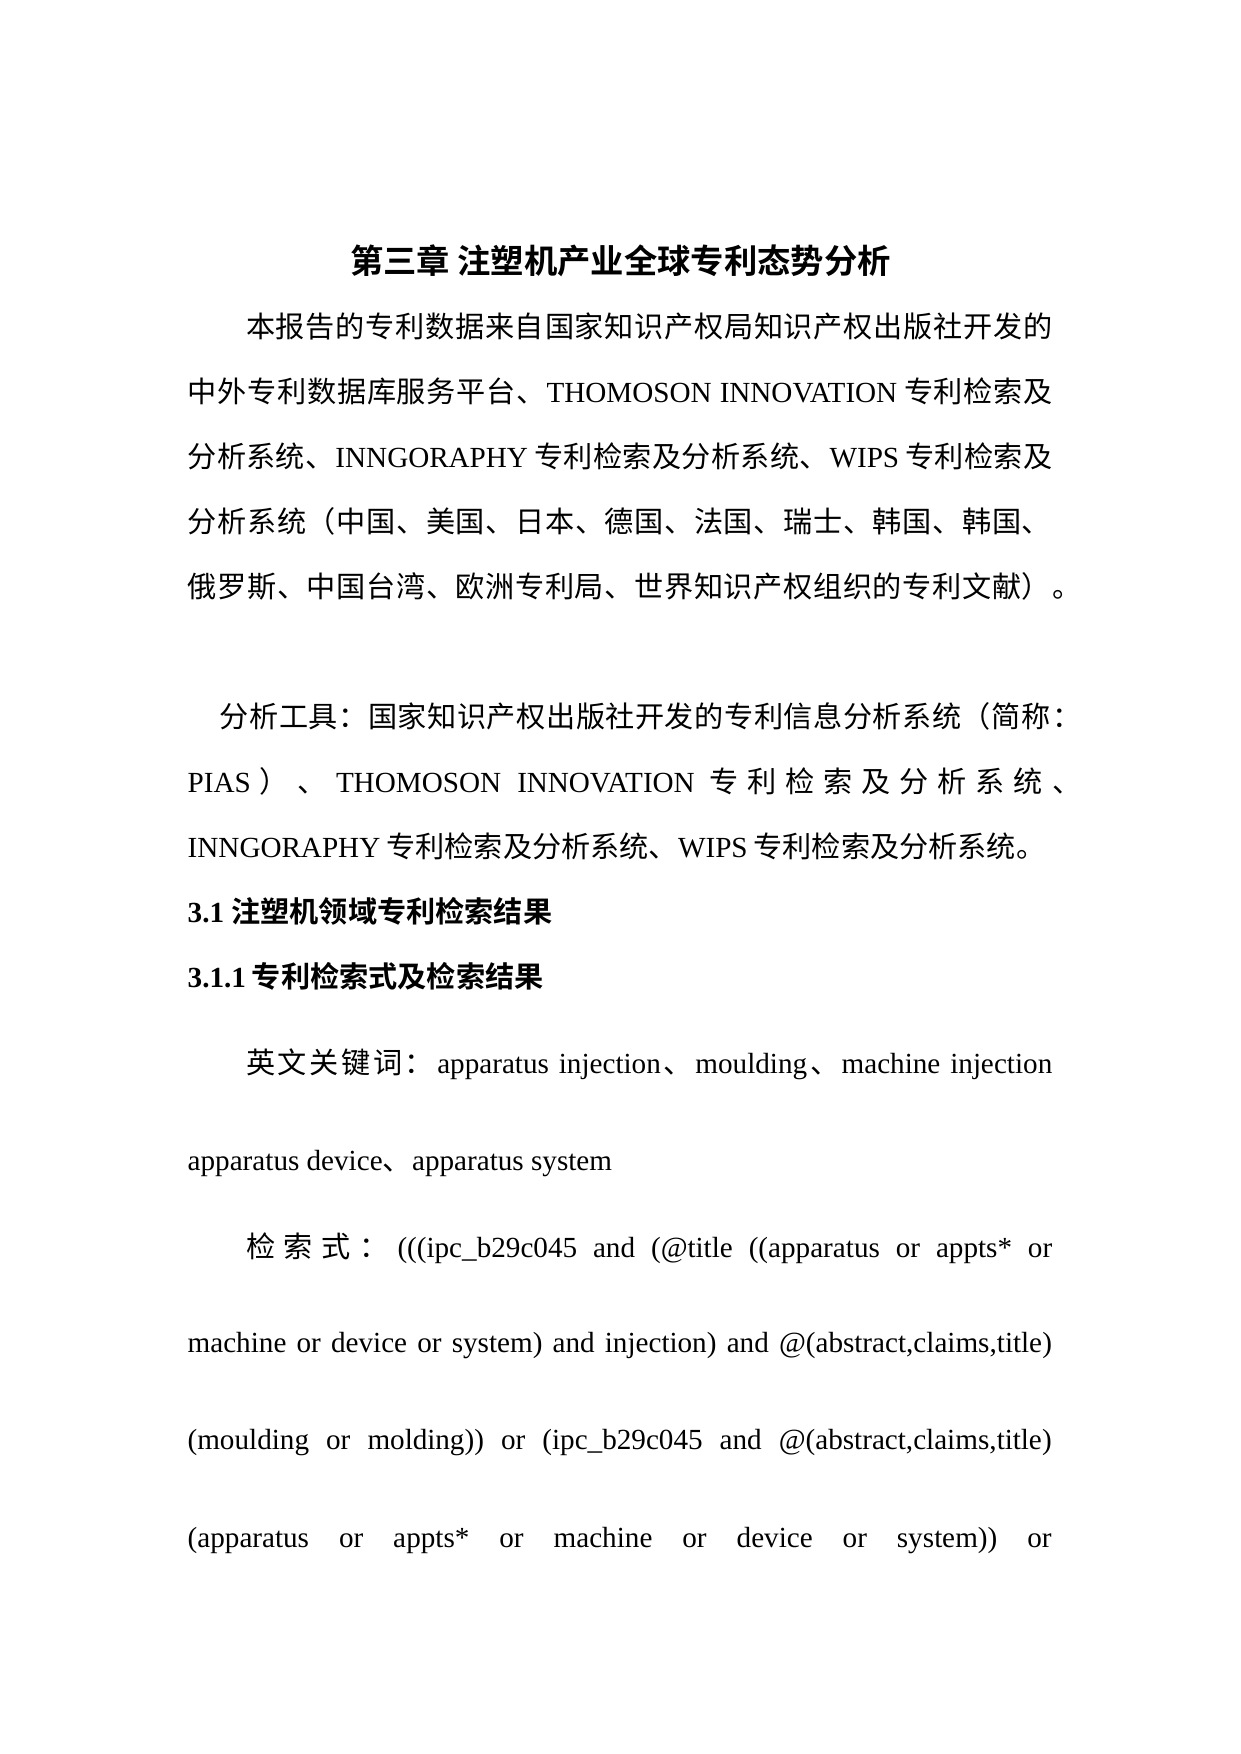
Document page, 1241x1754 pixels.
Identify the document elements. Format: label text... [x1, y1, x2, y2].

text 本报告的专利数据来自国家知识产权局知识产权出版社开发的中外专利数据库服务平台、THOMOSON INNOVATION专利检索及分析系统、INNGORAPHY专利检索及分析系统、WIPS专利检索及分析系统（中国、美国、日本、德国、法国、瑞士、韩国、韩国、俄罗斯、中国台湾、欧洲专利局、世界知识产权组织的专利文献）。 分析工具：国家知识产权出版社开发的专利信息分析系统（简称：PIAS）、THOMOSON INNOVATION专利检索及分析系统、INNGORAPHY专利检索及分析系统、WIPS专利检索及分析系统。 [187, 292, 1053, 877]
text 第三章 注塑机产业全球专利态势分析 [187, 227, 1053, 292]
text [187, 1212, 1053, 1569]
text 3.1.1专利检索式及检索结果 [187, 942, 1053, 1007]
text 英文关键词：apparatus injection、moulding、machine injection apparatus device、apparatus system [187, 1028, 1053, 1191]
text 3.1 注塑机领域专利检索结果 [187, 877, 1053, 942]
